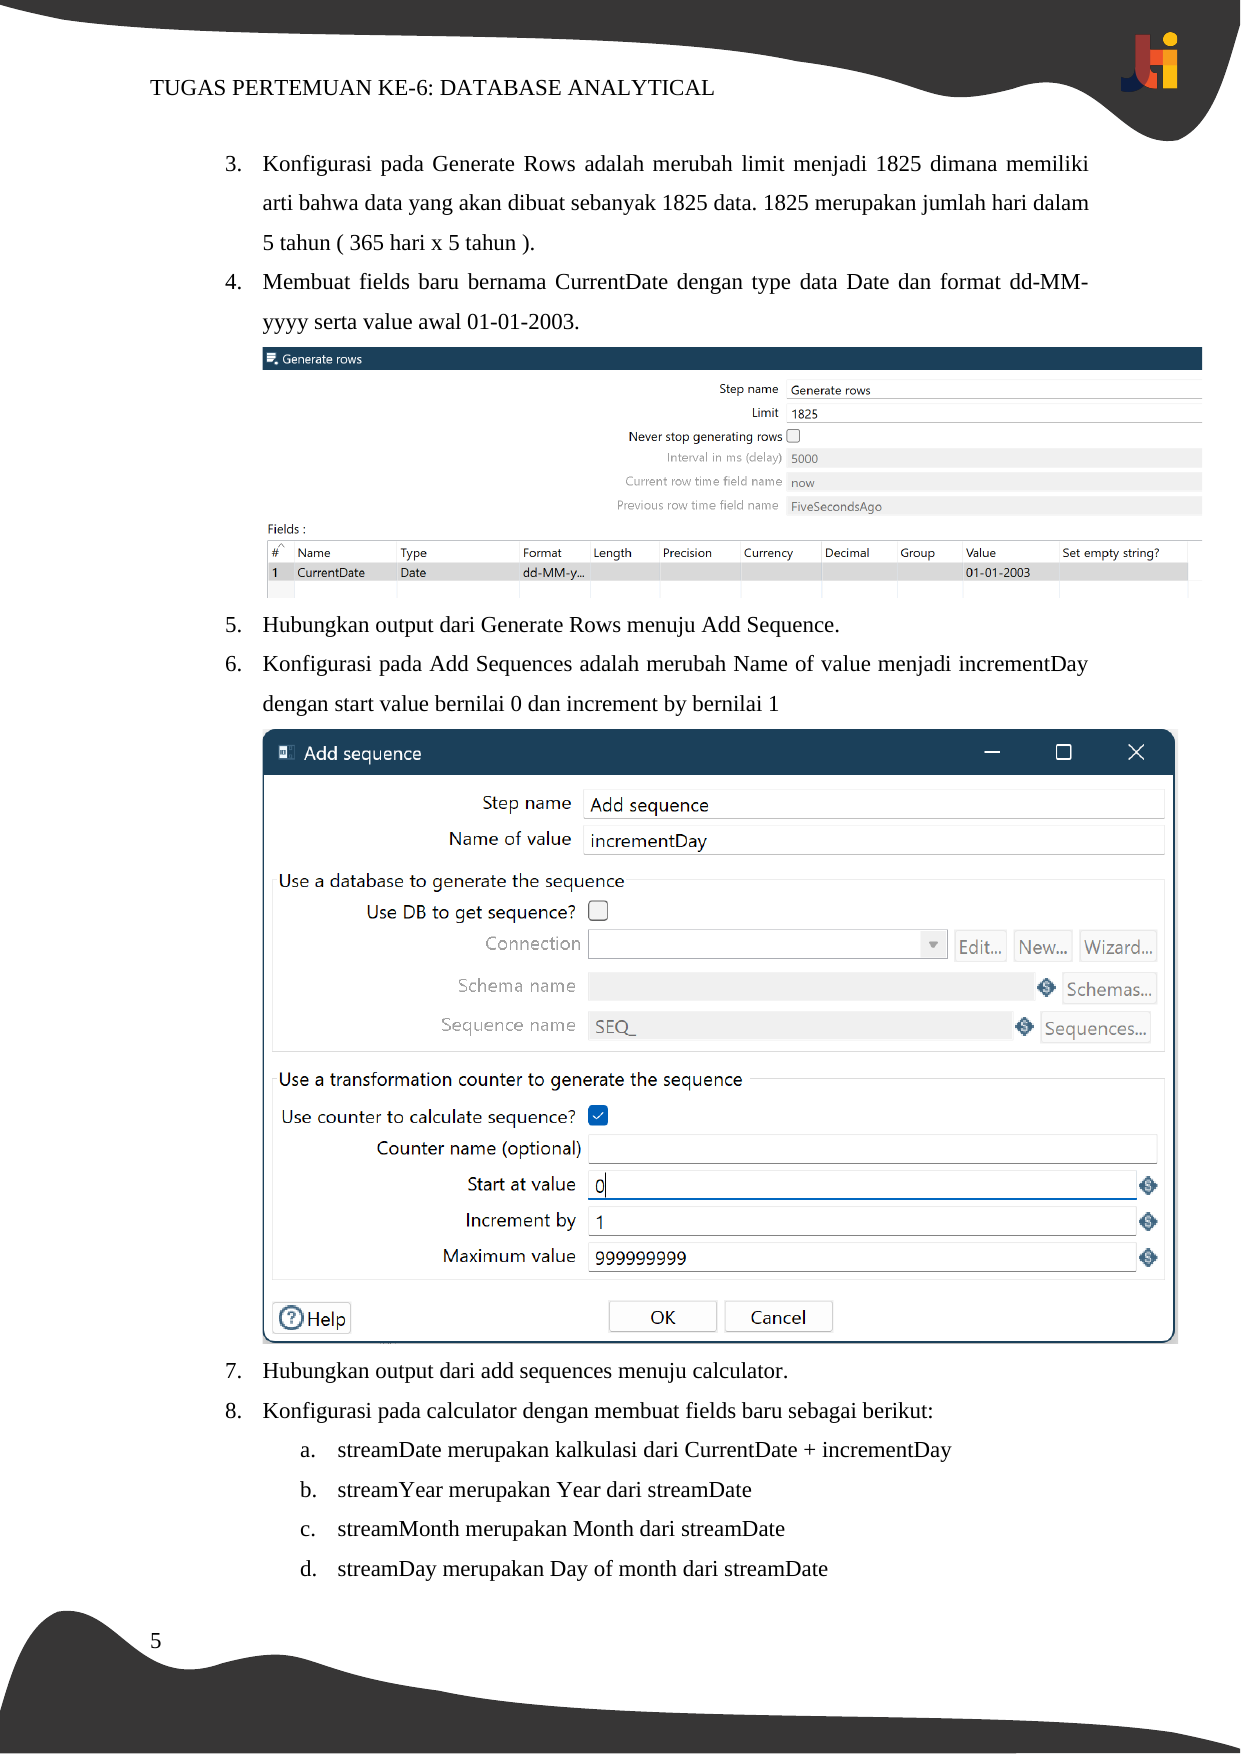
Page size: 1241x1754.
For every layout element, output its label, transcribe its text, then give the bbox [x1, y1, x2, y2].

list Konfigurasi pada calculator dengan membuat fields baru sebagai berikut: [225, 1397, 1090, 1423]
list streamDay merupakan Day of month dari streamDate [300, 1554, 1090, 1581]
list Hubungkan output dari add sequences menuju calculator. [225, 1357, 1090, 1383]
list Konfigurasi pada Add Sequences adalah merubah Name of value menjadi incrementDay dengan start value bernilai 0 dan increment by bernilai 1 [225, 650, 1090, 716]
list Membuat fields baru bernama CurrentDate dengan type data Date dan format dd-MM-yyyy serta value awal 01-01-2003. [225, 268, 1090, 334]
list streamMonth merupakan Month dari streamDate [300, 1515, 1090, 1541]
list streamDate merupakan kalkulasi dari CurrentDate + incrementDay [300, 1436, 1090, 1462]
list Konfigurasi pada Generate Rows adalah merubah limit menjadi 1825 dimana memiliki arti bahwa data yang akan dibuat sebanyak 1825 data. 1825 merupakan jumlah hari dalam 5 tahun ( 365 hari x 5 tahun ). [225, 150, 1090, 255]
picture [1121, 32, 1178, 92]
list streamYear merupakan Year dari streamDate [300, 1476, 1090, 1502]
list Hubungkan output dari Generate Rows menuju Add Sequence. [225, 611, 1090, 637]
